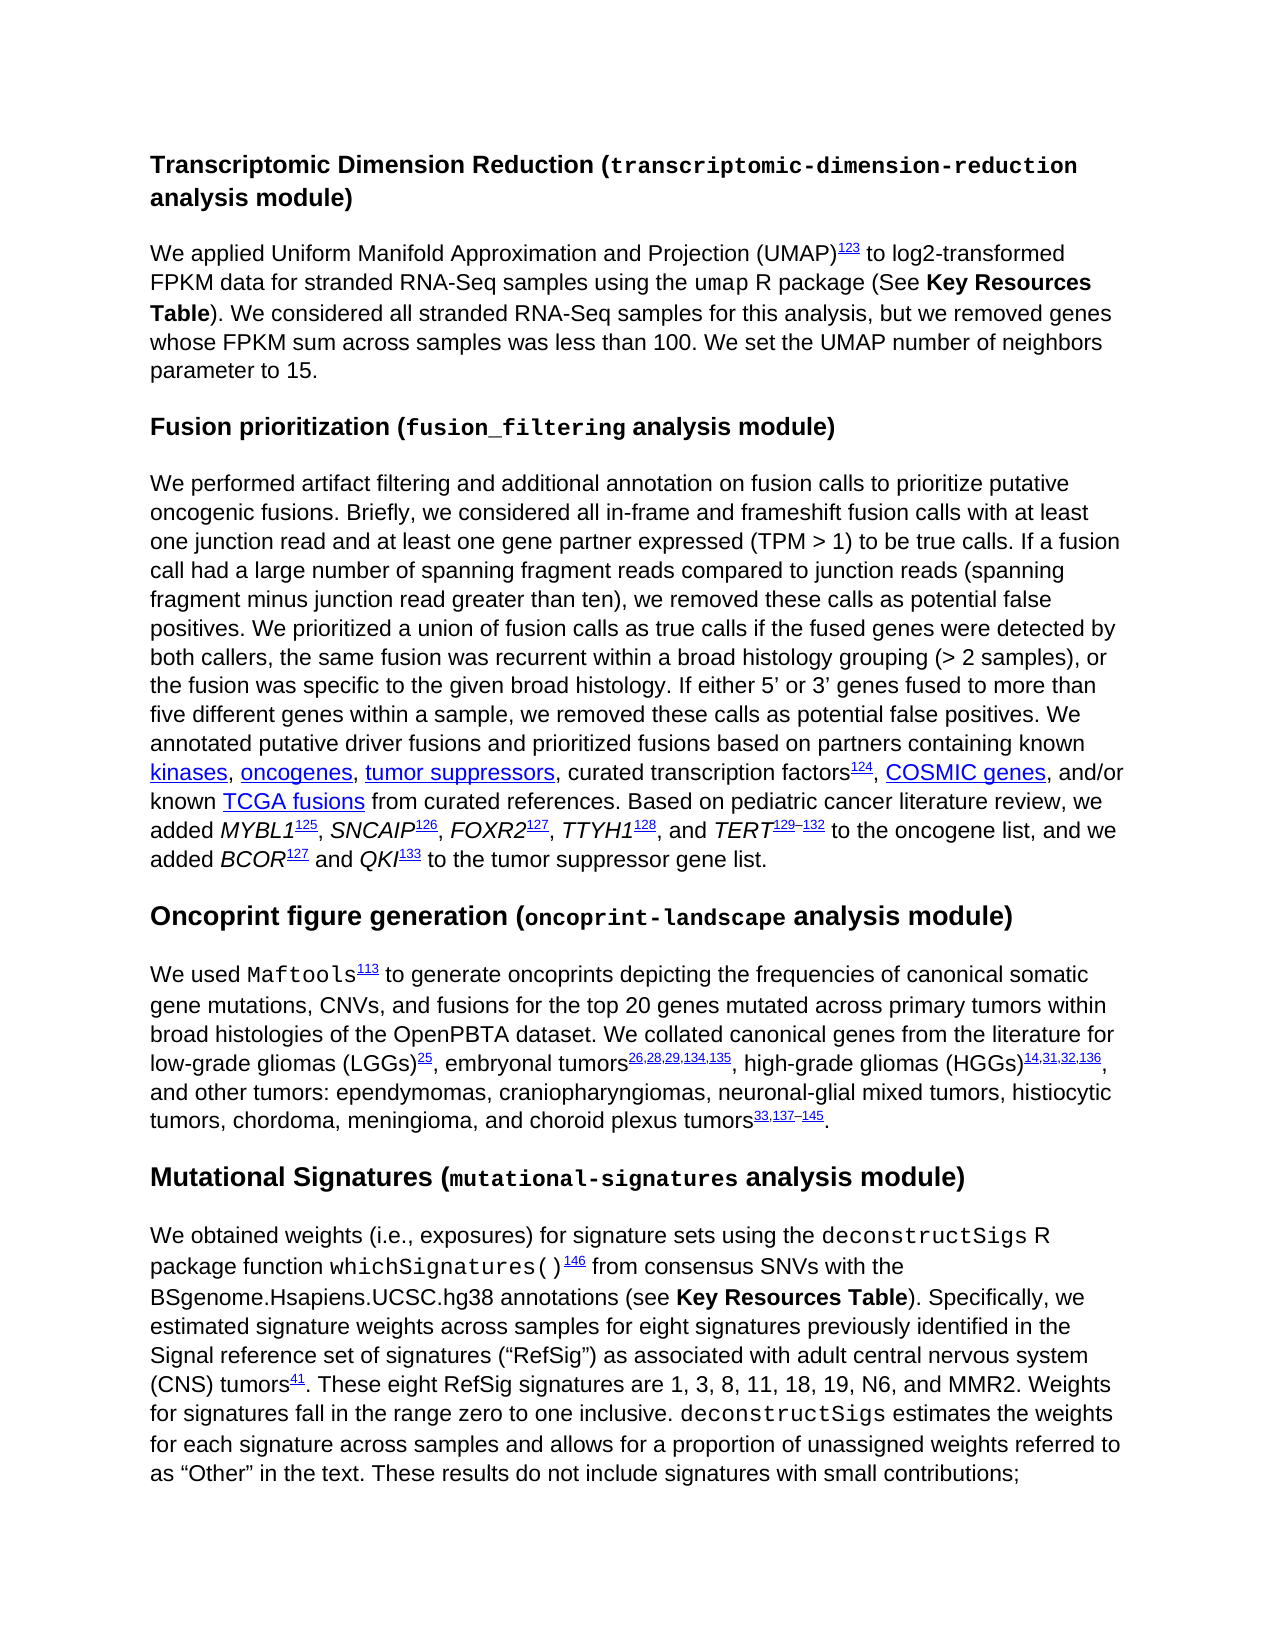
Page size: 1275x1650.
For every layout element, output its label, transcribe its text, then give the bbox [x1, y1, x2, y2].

text We used Maftools113 to generate oncoprints depicting the frequencies of canonical somatic gene mutations, CNVs, and fusions for the top 20 genes mutated across primary tumors within broad histologies of the OpenPBTA dataset. We collated canonical genes from the literature for low-grade gliomas (LGGs)25, embryonal tumors26,28,29,134,135, high-grade gliomas (HGGs)14,31,32,136, and other tumors: ependymomas, craniopharyngiomas, neuronal-glial mixed tumors, histiocytic tumors, chordoma, meningioma, and choroid plexus tumors33,137–145. [150, 961, 1125, 1134]
text We performed artifact filtering and additional annotation on fusion calls to prioritize putative oncogenic fusions. Briefly, we considered all in-frame and frameshift fusion calls with at least one junction read and at least one gene partner expressed (TPM > 1) to be true calls. If a fusion call had a large number of spanning fragment reads compared to junction reads (spanning fragment minus junction read greater than ten), we removed these calls as potential false positives. We prioritized a union of fusion calls as true calls if the fused genes were detected by both callers, the same fusion was recurrent within a broad histology grouping (> 2 samples), or the fusion was specific to the given broad histology. If either 5’ or 3’ genes fused to more than five different genes within a sample, we removed these calls as potential false positives. We annotated putative driver fusions and prioritized fusions based on partners containing known kinases, oncogenes, tumor suppressors, curated transcription factors124, COSMIC genes, and/or known TCGA fusions from curated references. Based on pediatric cancer literature review, we added MYBL1125, SNCAIP126, FOXR2127, TTYH1128, and TERT129–132 to the oncogene list, and we added BCOR127 and QKI133 to the tumor suppressor gene list. [150, 470, 1125, 873]
subtitle Transcriptomic Dimension Reduction (transcriptomic-dimension-reduction analysis module) [150, 150, 1125, 212]
subtitle Mutational Signatures (mutational-signatures analysis module) [150, 1161, 1125, 1194]
subtitle Oncoprint figure generation (oncoprint-landscape analysis module) [150, 900, 1125, 932]
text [150, 1222, 1125, 1486]
text We applied Uniform Manifold Approximation and Projection (UMAP)123 to log2-transformed FPKM data for stranded RNA-Seq samples using the umap R package (See Key Resources Table). We considered all stranded RNA-Seq samples for this analysis, but we removed genes whose FPKM sum across samples was less than 100. We set the UMAP number of neighbors parameter to 15. [150, 240, 1125, 384]
subtitle Fusion prioritization (fusion_filtering analysis module) [150, 411, 1125, 442]
